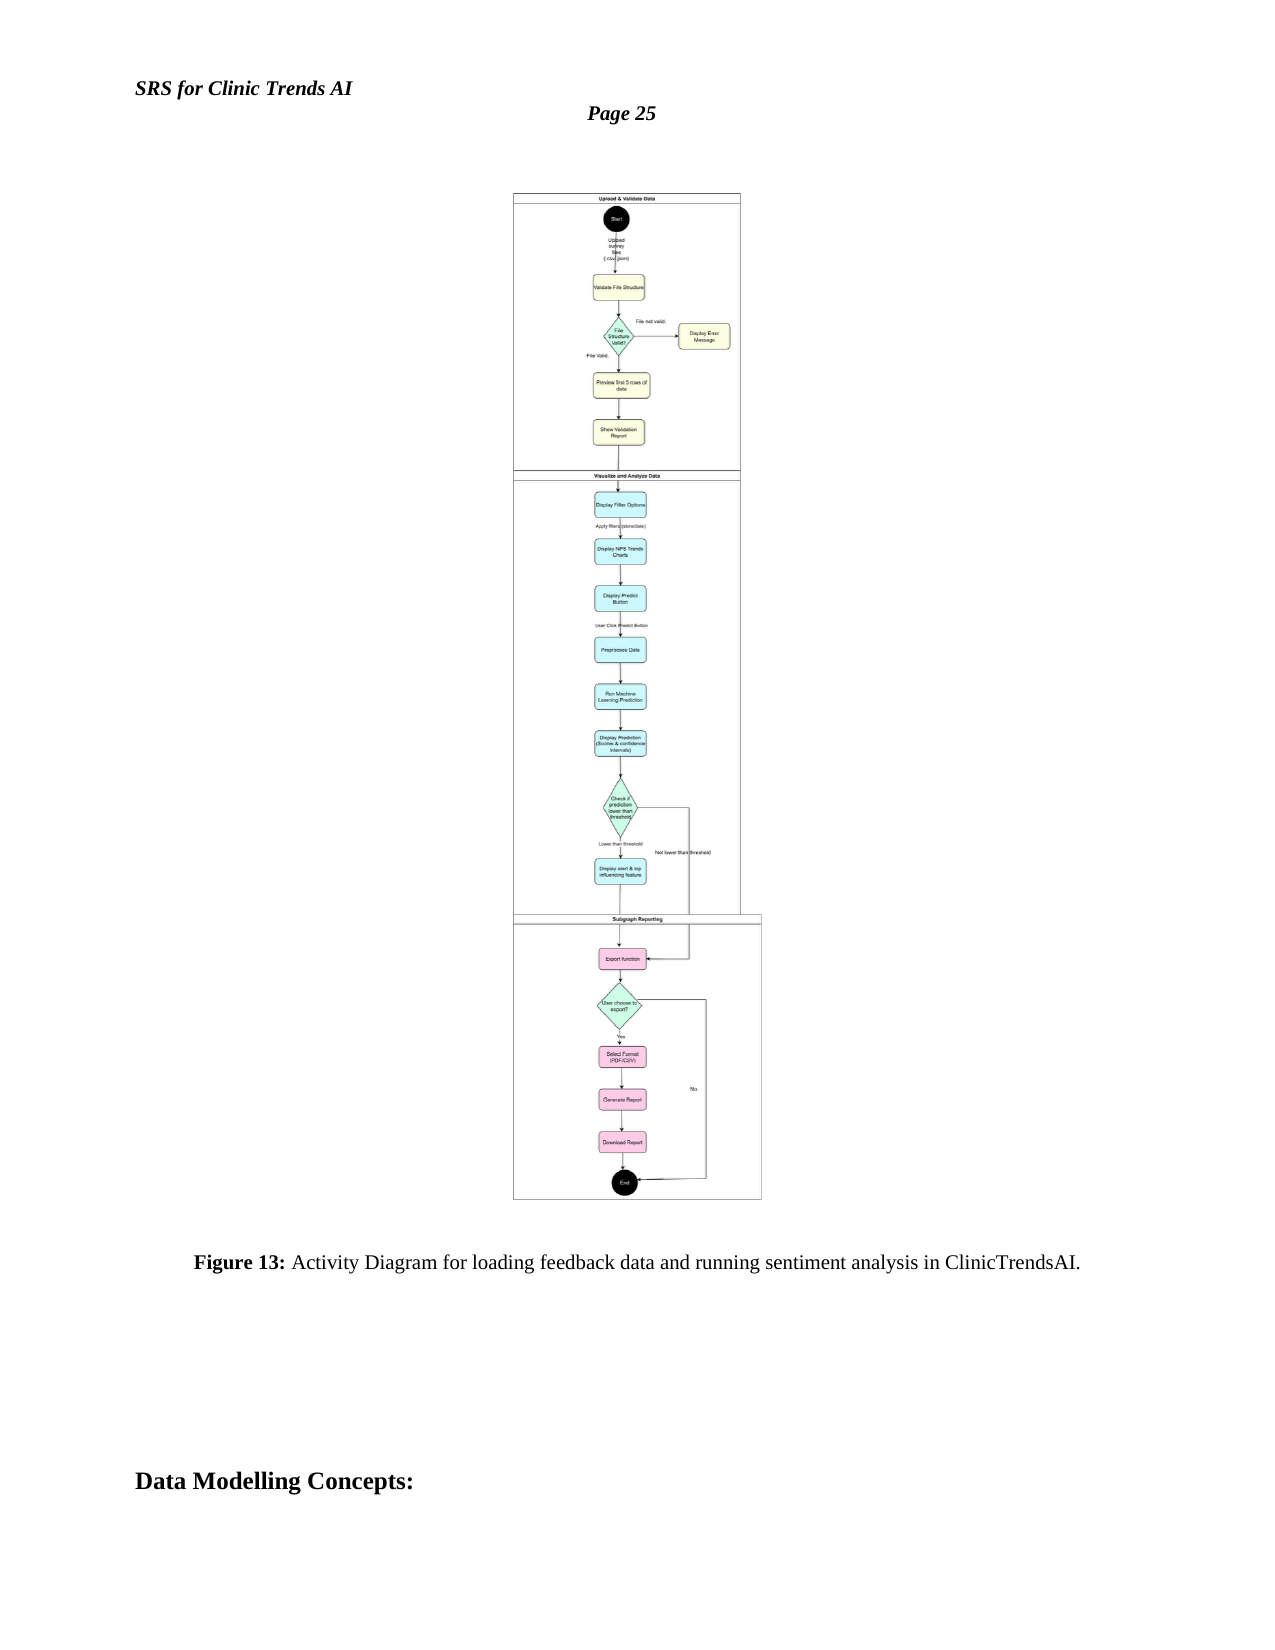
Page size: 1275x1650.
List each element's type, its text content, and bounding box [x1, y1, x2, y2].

text Figure 13: Activity Diagram for loading feedback data and running sentiment analysis in ClinicTrendsAI. [135, 1250, 1140, 1274]
picture [513, 193, 762, 1200]
text Data Modelling Concepts: [135, 1466, 1140, 1495]
